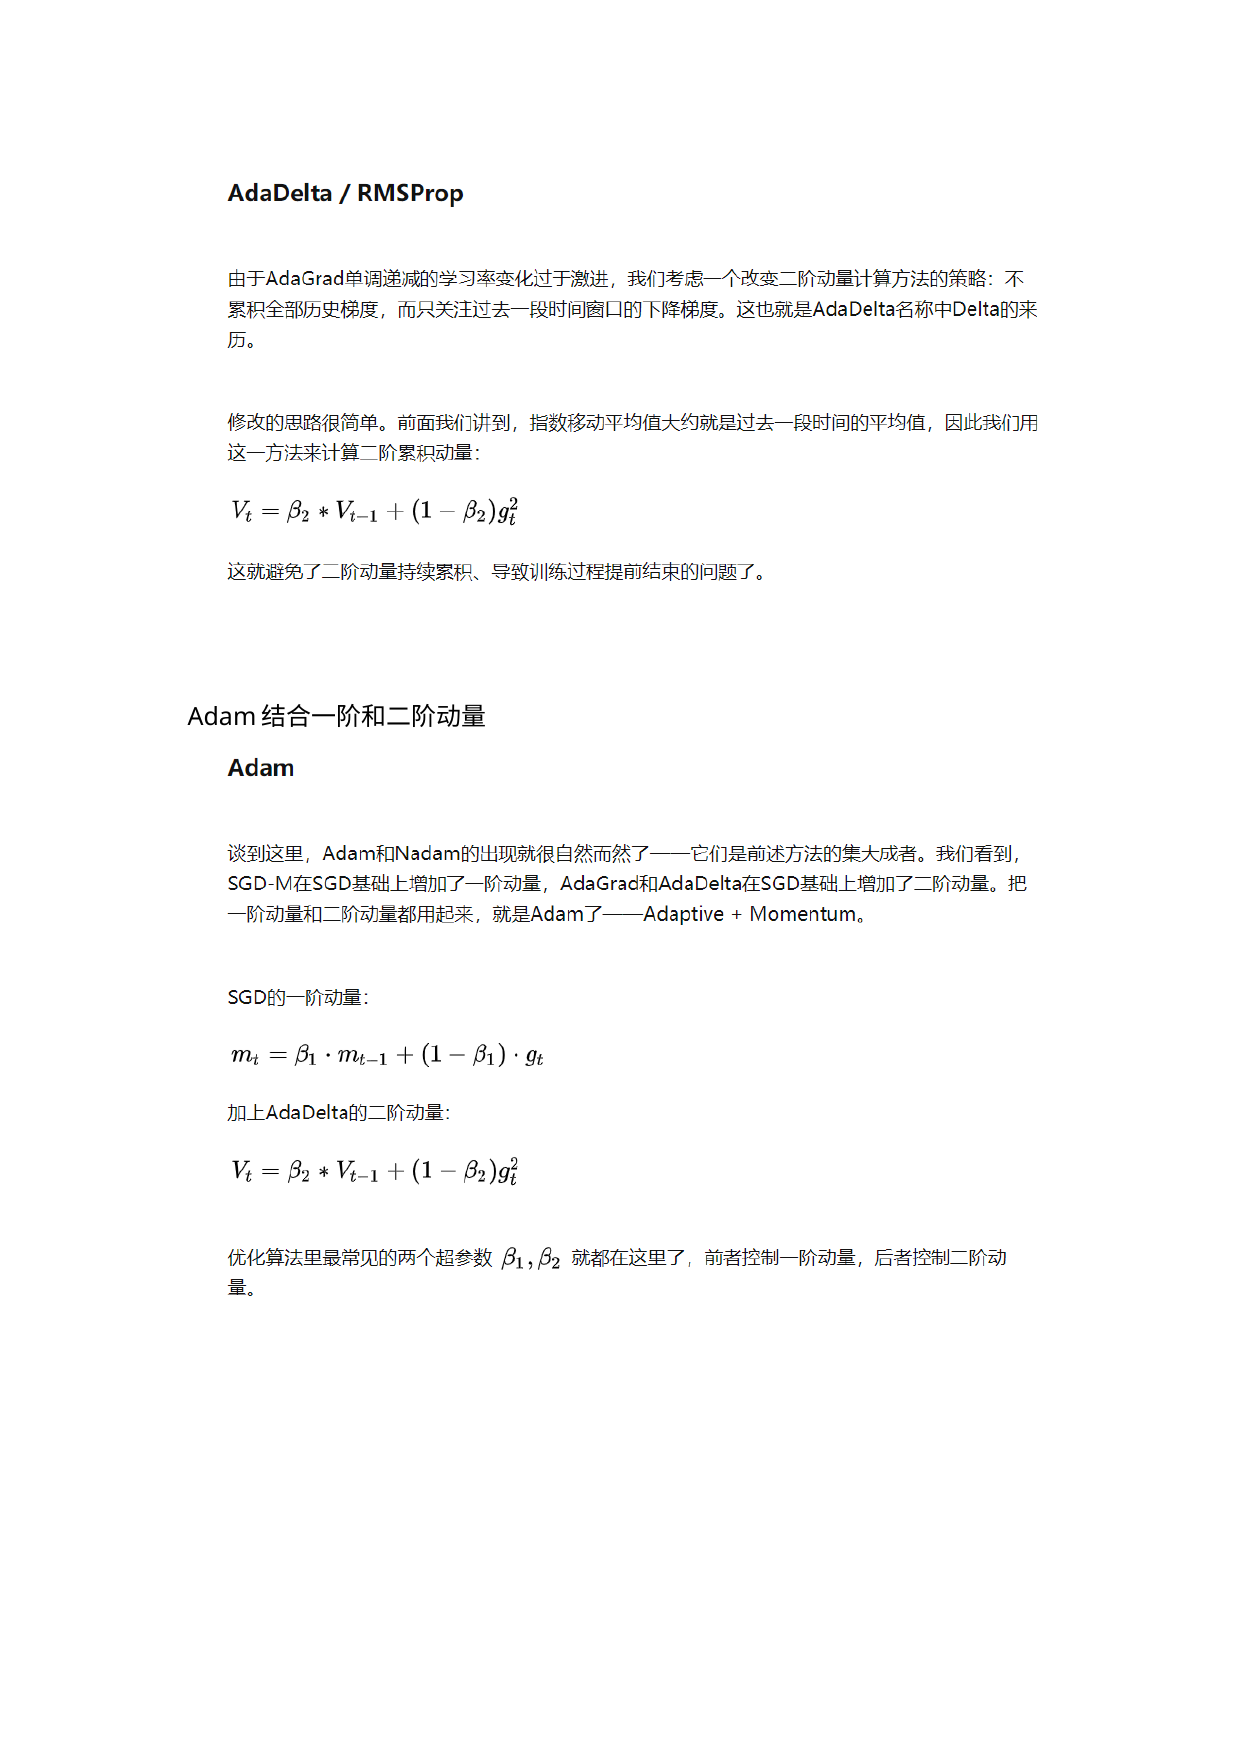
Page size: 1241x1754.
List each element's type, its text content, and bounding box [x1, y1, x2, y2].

text Adam结合一阶和二阶动量 [187, 682, 1053, 747]
picture [187, 747, 1053, 1312]
picture [187, 162, 1053, 652]
